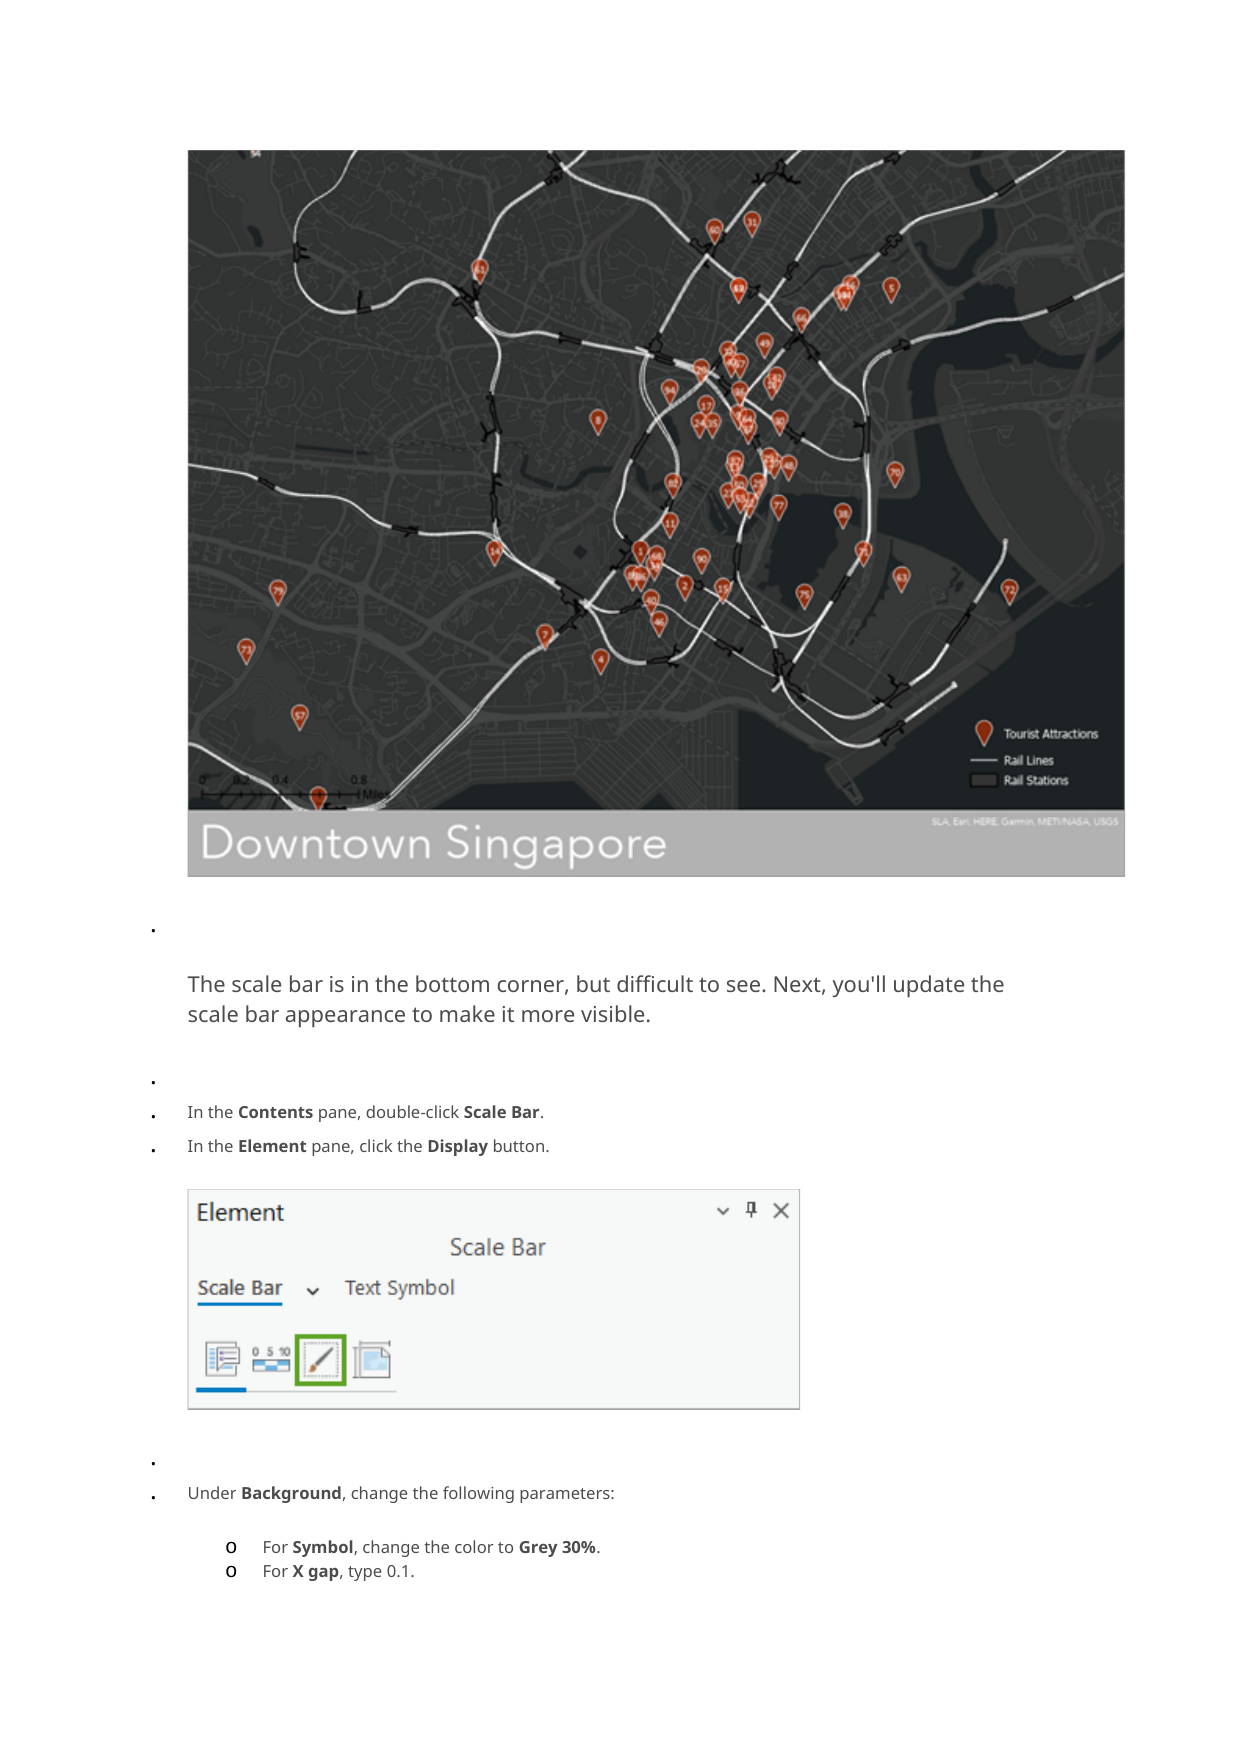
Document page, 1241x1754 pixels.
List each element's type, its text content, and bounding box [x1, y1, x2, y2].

picture [187, 150, 1125, 877]
list Under Background, change the following parameters: [150, 1473, 1053, 1507]
list In the Element pane, click the Display button. [150, 1126, 1053, 1160]
list For Symbol, change the color to Grey 30%. [225, 1536, 1053, 1560]
list For X gap, type 0.1. [225, 1560, 1053, 1584]
text The scale bar is in the bottom corner, but difficult to see. Next, you'll update the scale bar appearance to make it more visible. [652, 969, 1053, 1028]
picture [187, 1189, 800, 1410]
list In the Contents pane, double-click Scale Bar. [150, 1092, 1053, 1126]
